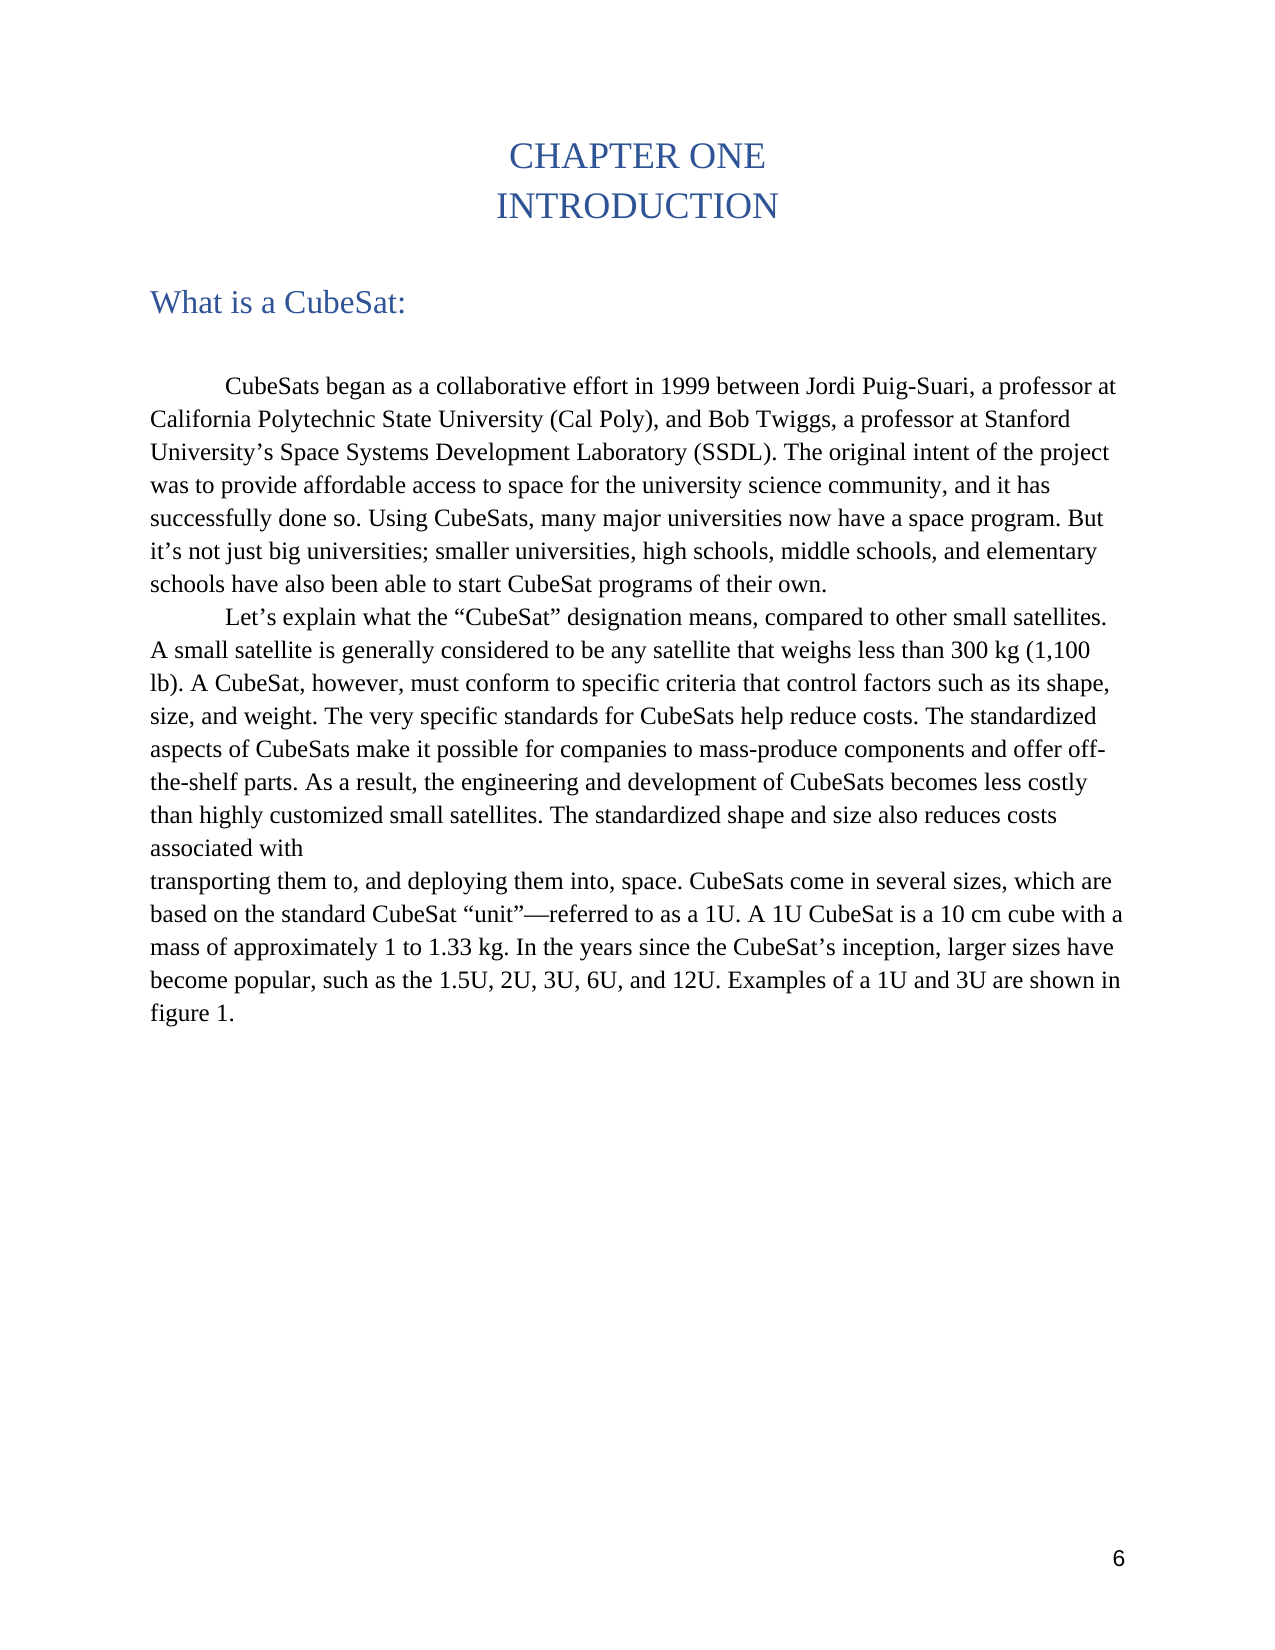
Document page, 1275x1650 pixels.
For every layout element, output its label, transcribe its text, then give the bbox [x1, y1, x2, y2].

text Let’s explain what the “CubeSat” designation means, compared to other small satellites. A small satellite is generally considered to be any satellite that weighs less than 300 kg (1,100 lb). A CubeSat, however, must conform to specific criteria that control factors such as its shape, size, and weight. The very specific standards for CubeSats help reduce costs. The standardized aspects of CubeSats make it possible for companies to mass-produce components and offer off-the-shelf parts. As a result, the engineering and development of CubeSats becomes less costly than highly customized small satellites. The standardized shape and size also reduces costs associated with [150, 602, 1125, 862]
text INTRODUCTION [150, 183, 1125, 227]
text transporting them to, and deploying them into, space. CubeSats come in several sizes, which are based on the standard CubeSat “unit”—referred to as a 1U. A 1U CubeSat is a 10 cm cube with a mass of approximately 1 to 1.33 kg. In the years since the CubeSat’s inception, larger sizes have become popular, such as the 1.5U, 2U, 3U, 6U, and 12U. Examples of a 1U and 3U are shown in figure 1. [150, 866, 1125, 1027]
text What is a CubeSat: [150, 283, 1125, 321]
text CHAPTER ONE [150, 134, 1125, 177]
text CubeSats began as a collaborative effort in 1999 between Jordi Puig-Suari, a professor at California Polytechnic State University (Cal Poly), and Bob Twiggs, a professor at Stanford University’s Space Systems Development Laboratory (SSDL). The original intent of the project was to provide affordable access to space for the university science community, and it has successfully done so. Using CubeSats, many major universities now have a space program. But it’s not just big universities; smaller universities, high schools, middle schools, and elementary schools have also been able to start CubeSat programs of their own. [150, 371, 1125, 598]
